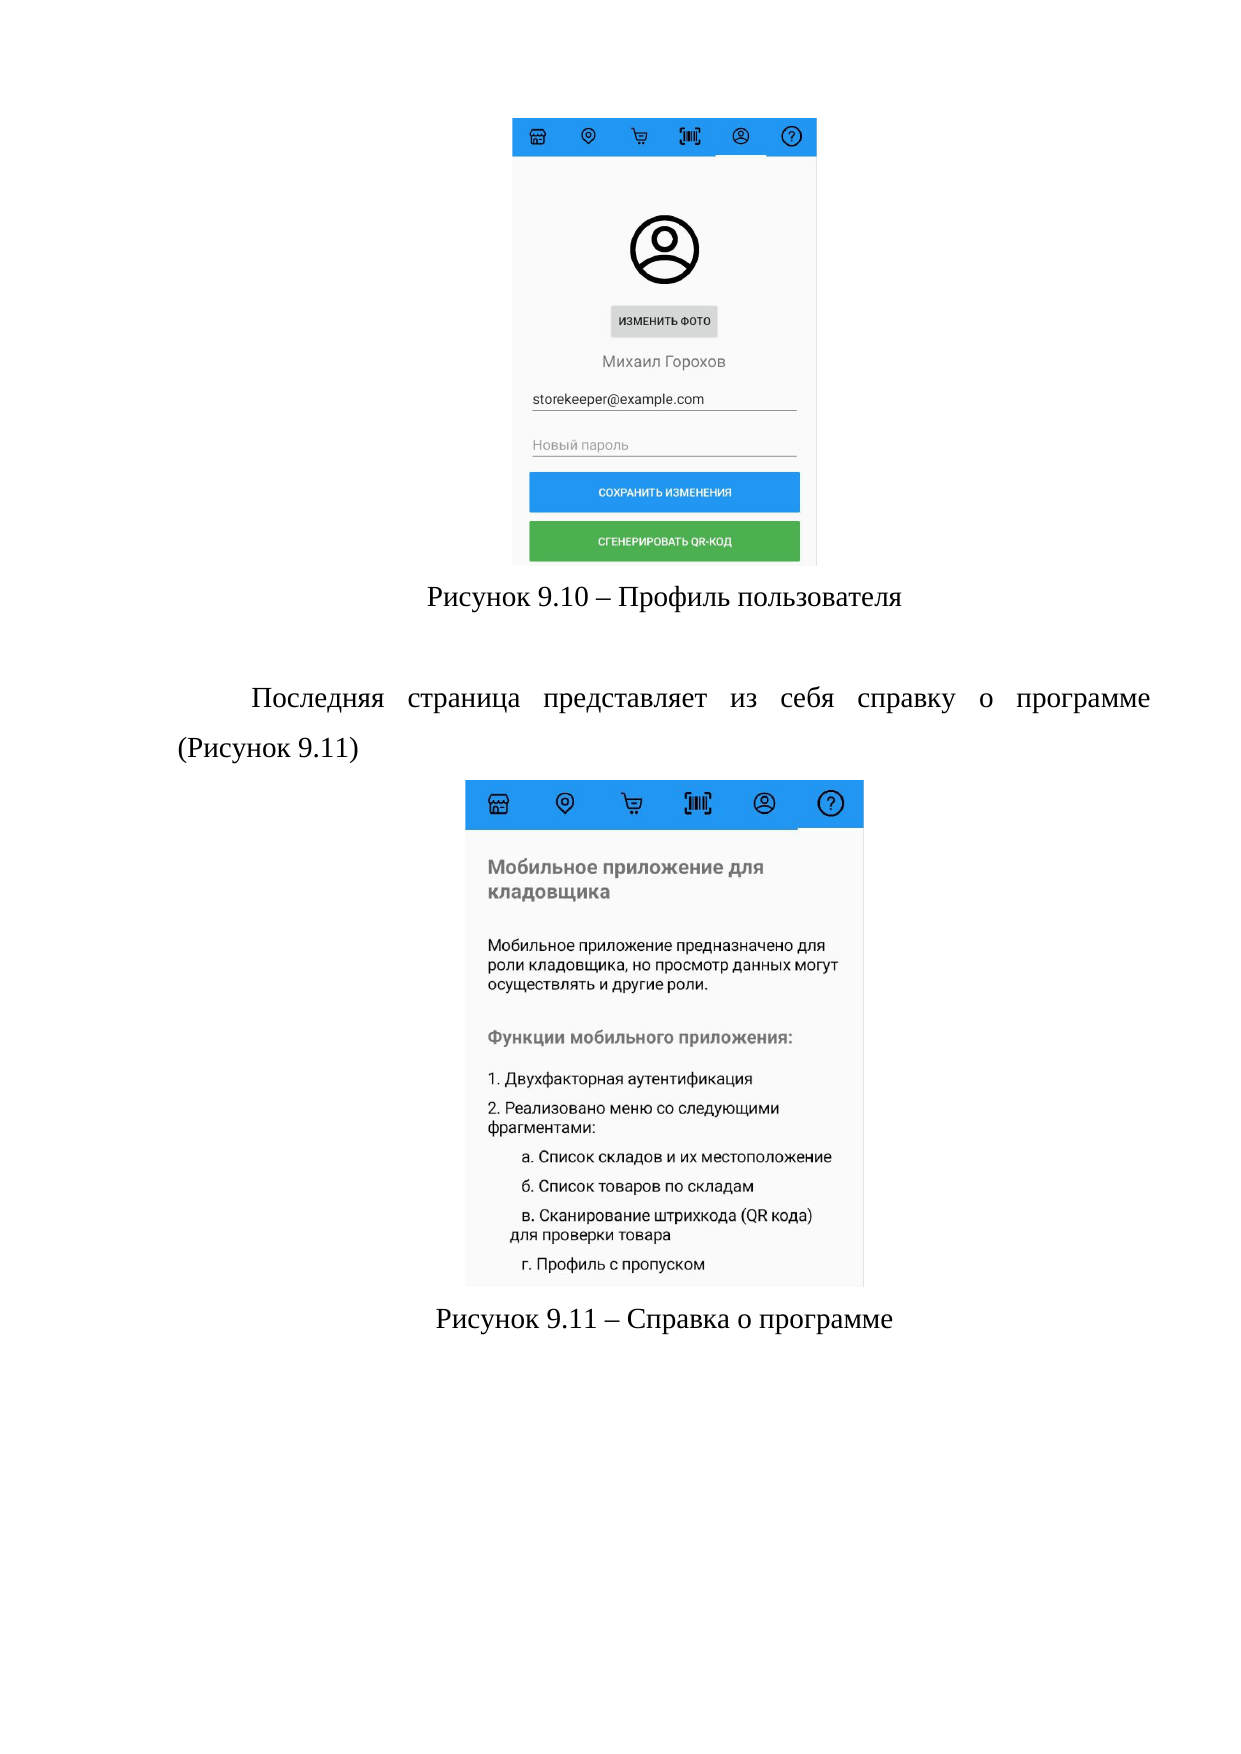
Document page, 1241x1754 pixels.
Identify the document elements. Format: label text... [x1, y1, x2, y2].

picture [512, 118, 817, 566]
text Последняя страница представляет из себя справку о программе (Рисунок 9.11) [177, 680, 1152, 764]
text Рисунок 9.10 – Профиль пользователя [177, 579, 1152, 613]
text Рисунок 9.11 – Справка о программе [177, 1301, 1152, 1335]
picture [465, 780, 864, 1287]
